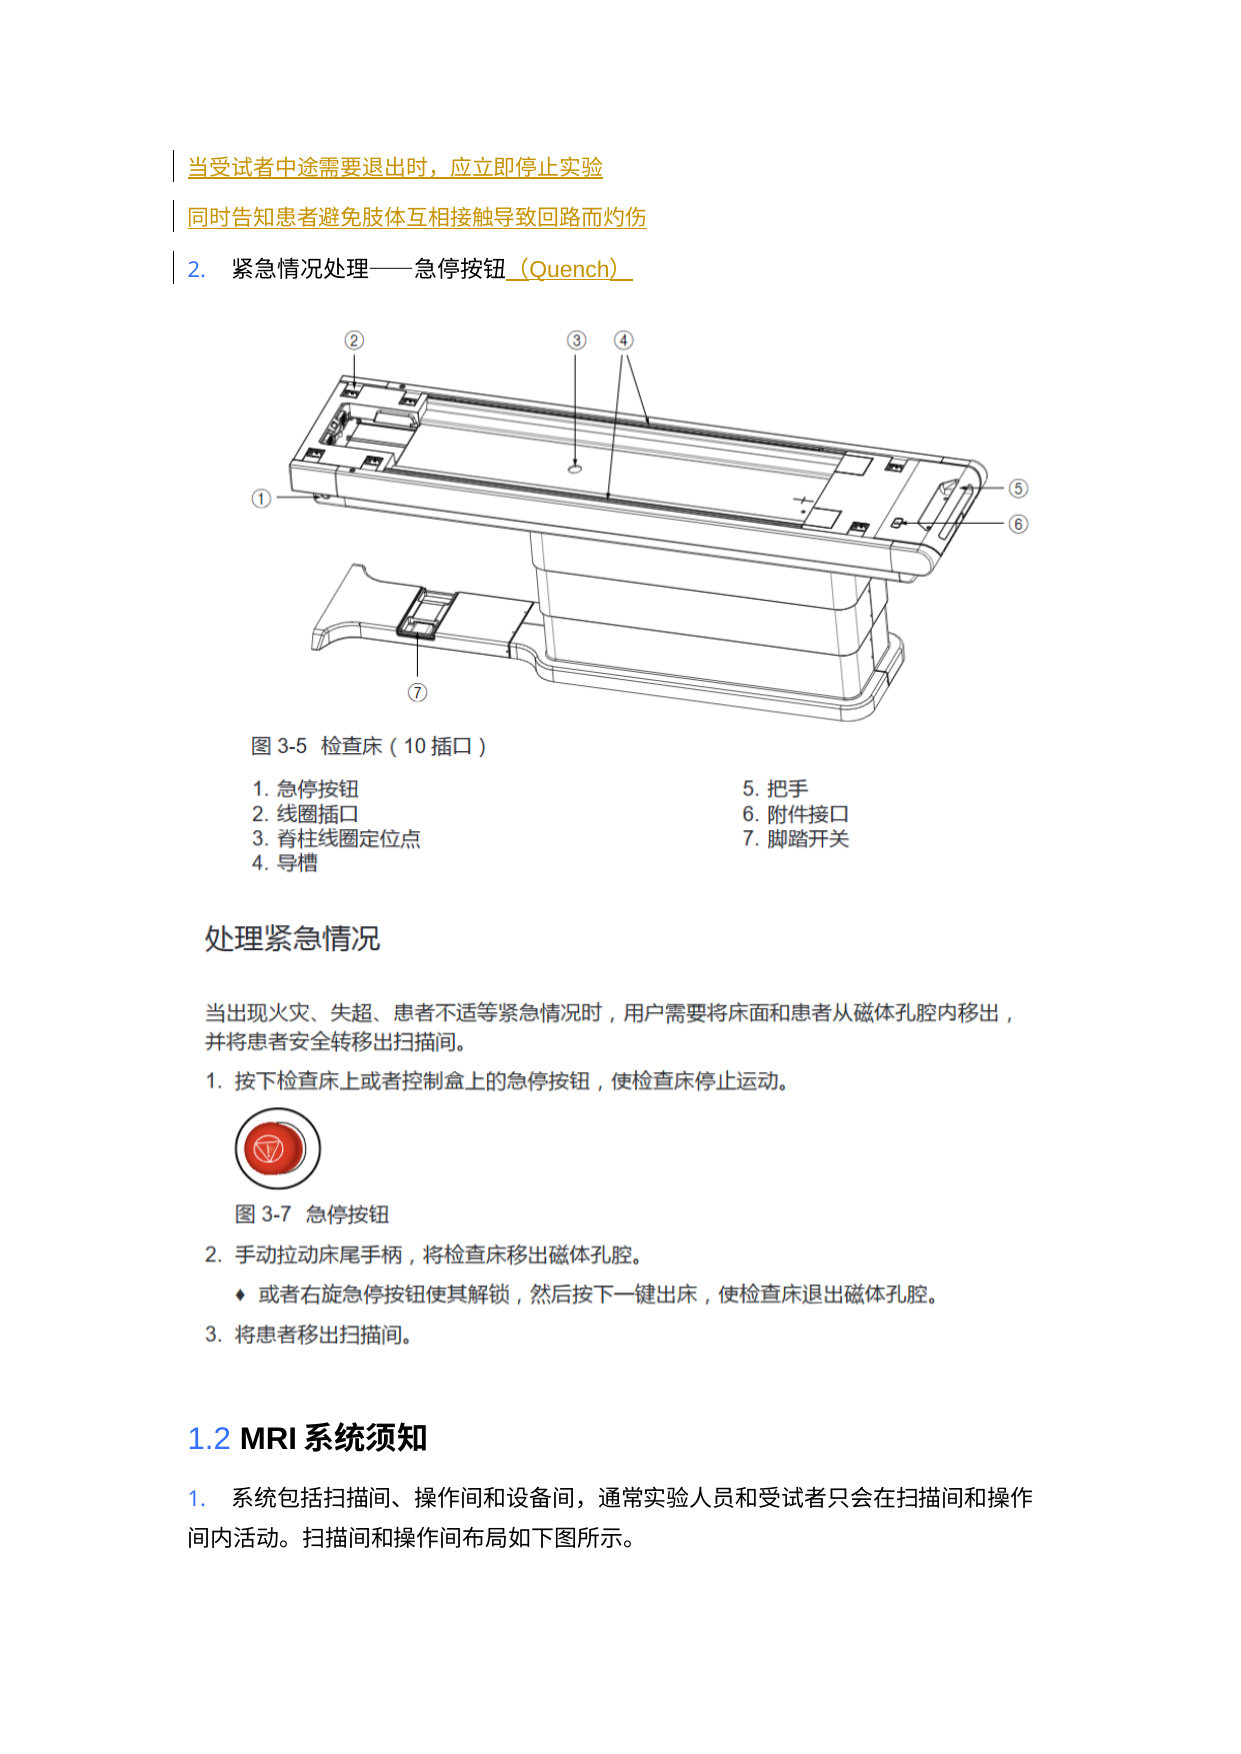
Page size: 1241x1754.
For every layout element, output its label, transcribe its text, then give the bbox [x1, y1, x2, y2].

list 系统包括扫描间、操作间和设备间，通常实验人员和受试者只会在扫描间和操作间内活动。扫描间和操作间布局如下图所示。 [187, 1480, 1053, 1553]
picture [188, 918, 1052, 1377]
picture [188, 303, 1052, 900]
list 紧急情况处理——急停按钮 [187, 251, 1053, 284]
text 1.2 MRI系统须知 [187, 1413, 1053, 1459]
